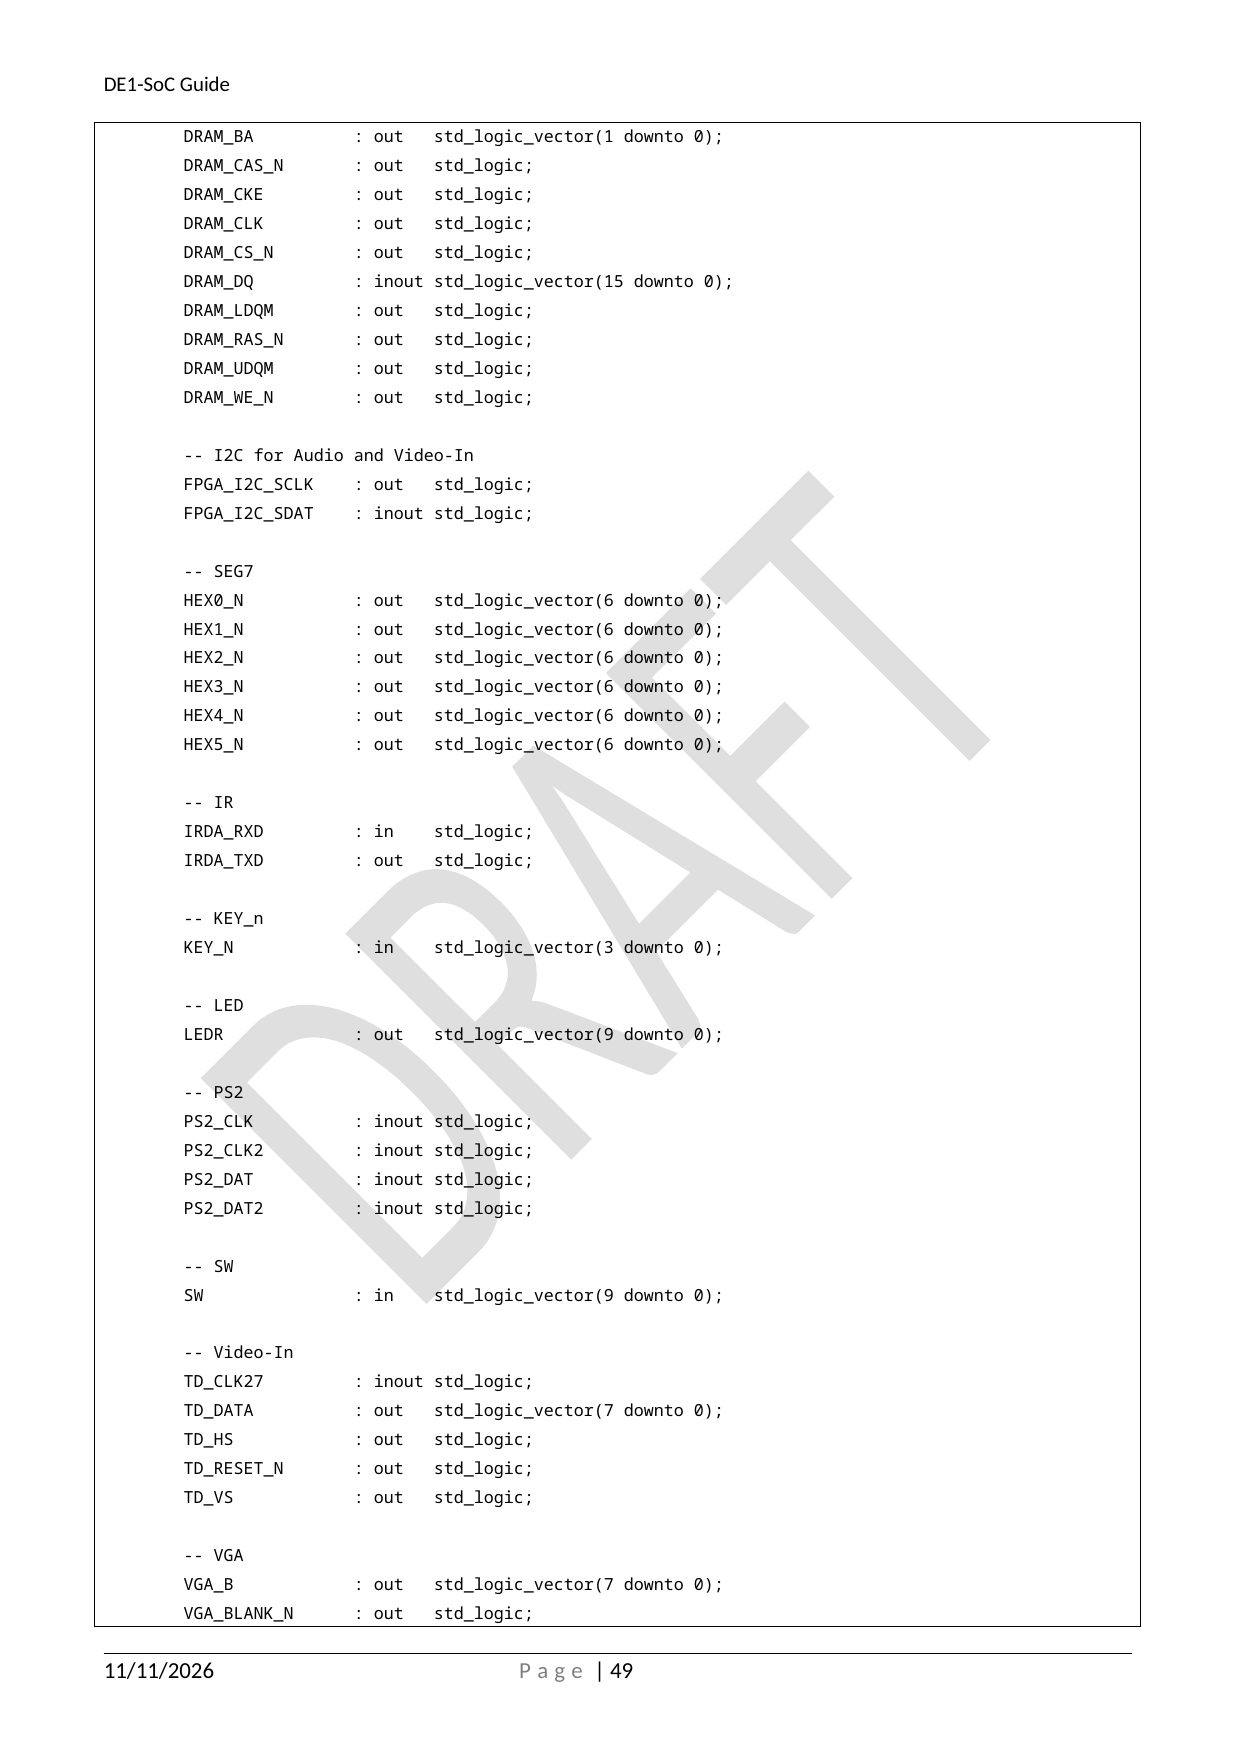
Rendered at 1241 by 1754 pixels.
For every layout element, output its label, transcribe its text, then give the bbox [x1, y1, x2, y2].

text -- KEY_n [95, 903, 1140, 929]
text PS2_DAT : inout std_logic; [95, 1164, 1140, 1190]
text TD_VS : out std_logic; [95, 1483, 1140, 1508]
text -- LED [95, 990, 1140, 1016]
text -- IR [95, 788, 1140, 813]
text DRAM_UDQM : out std_logic; [95, 353, 1140, 379]
text DRAM_CLK : out std_logic; [95, 208, 1140, 234]
text TD_HS : out std_logic; [95, 1425, 1140, 1451]
text VGA_B : out std_logic_vector(7 downto 0); [95, 1569, 1140, 1595]
text TD_CLK27 : inout std_logic; [95, 1367, 1140, 1393]
text VGA_BLANK_N : out std_logic; [95, 1598, 1140, 1626]
text IRDA_RXD : in std_logic; [95, 817, 1140, 842]
text FPGA_I2C_SCLK : out std_logic; [95, 469, 1140, 495]
text TD_RESET_N : out std_logic; [95, 1454, 1140, 1479]
text -- SEG7 [95, 556, 1140, 582]
text DRAM_LDQM : out std_logic; [95, 295, 1140, 321]
text HEX0_N : out std_logic_vector(6 downto 0); [95, 585, 1140, 611]
text DRAM_CS_N : out std_logic; [95, 237, 1140, 263]
text PS2_DAT2 : inout std_logic; [95, 1193, 1140, 1219]
text HEX3_N : out std_logic_vector(6 downto 0); [95, 672, 1140, 698]
text FPGA_I2C_SDAT : inout std_logic; [95, 498, 1140, 524]
text HEX1_N : out std_logic_vector(6 downto 0); [95, 614, 1140, 640]
text IRDA_TXD : out std_logic; [95, 846, 1140, 871]
text HEX4_N : out std_logic_vector(6 downto 0); [95, 701, 1140, 727]
text DRAM_CAS_N : out std_logic; [95, 151, 1140, 176]
text KEY_N : in std_logic_vector(3 downto 0); [95, 932, 1140, 958]
text LEDR : out std_logic_vector(9 downto 0); [95, 1019, 1140, 1045]
text HEX5_N : out std_logic_vector(6 downto 0); [95, 730, 1140, 756]
text DRAM_RAS_N : out std_logic; [95, 324, 1140, 350]
text PS2_CLK2 : inout std_logic; [95, 1135, 1140, 1161]
text -- I2C for Audio and Video-In [95, 440, 1140, 466]
text DRAM_WE_N : out std_logic; [95, 382, 1140, 408]
text DRAM_CKE : out std_logic; [95, 179, 1140, 205]
text PS2_CLK : inout std_logic; [95, 1106, 1140, 1132]
text SW : in std_logic_vector(9 downto 0); [95, 1280, 1140, 1306]
text HEX2_N : out std_logic_vector(6 downto 0); [95, 643, 1140, 669]
text DRAM_BA : out std_logic_vector(1 downto 0); [95, 123, 1140, 147]
text -- Video-In [95, 1338, 1140, 1364]
text TD_DATA : out std_logic_vector(7 downto 0); [95, 1396, 1140, 1422]
text -- SW [95, 1251, 1140, 1277]
text -- VGA [95, 1541, 1140, 1566]
text DRAM_DQ : inout std_logic_vector(15 downto 0); [95, 266, 1140, 292]
text -- PS2 [95, 1077, 1140, 1103]
